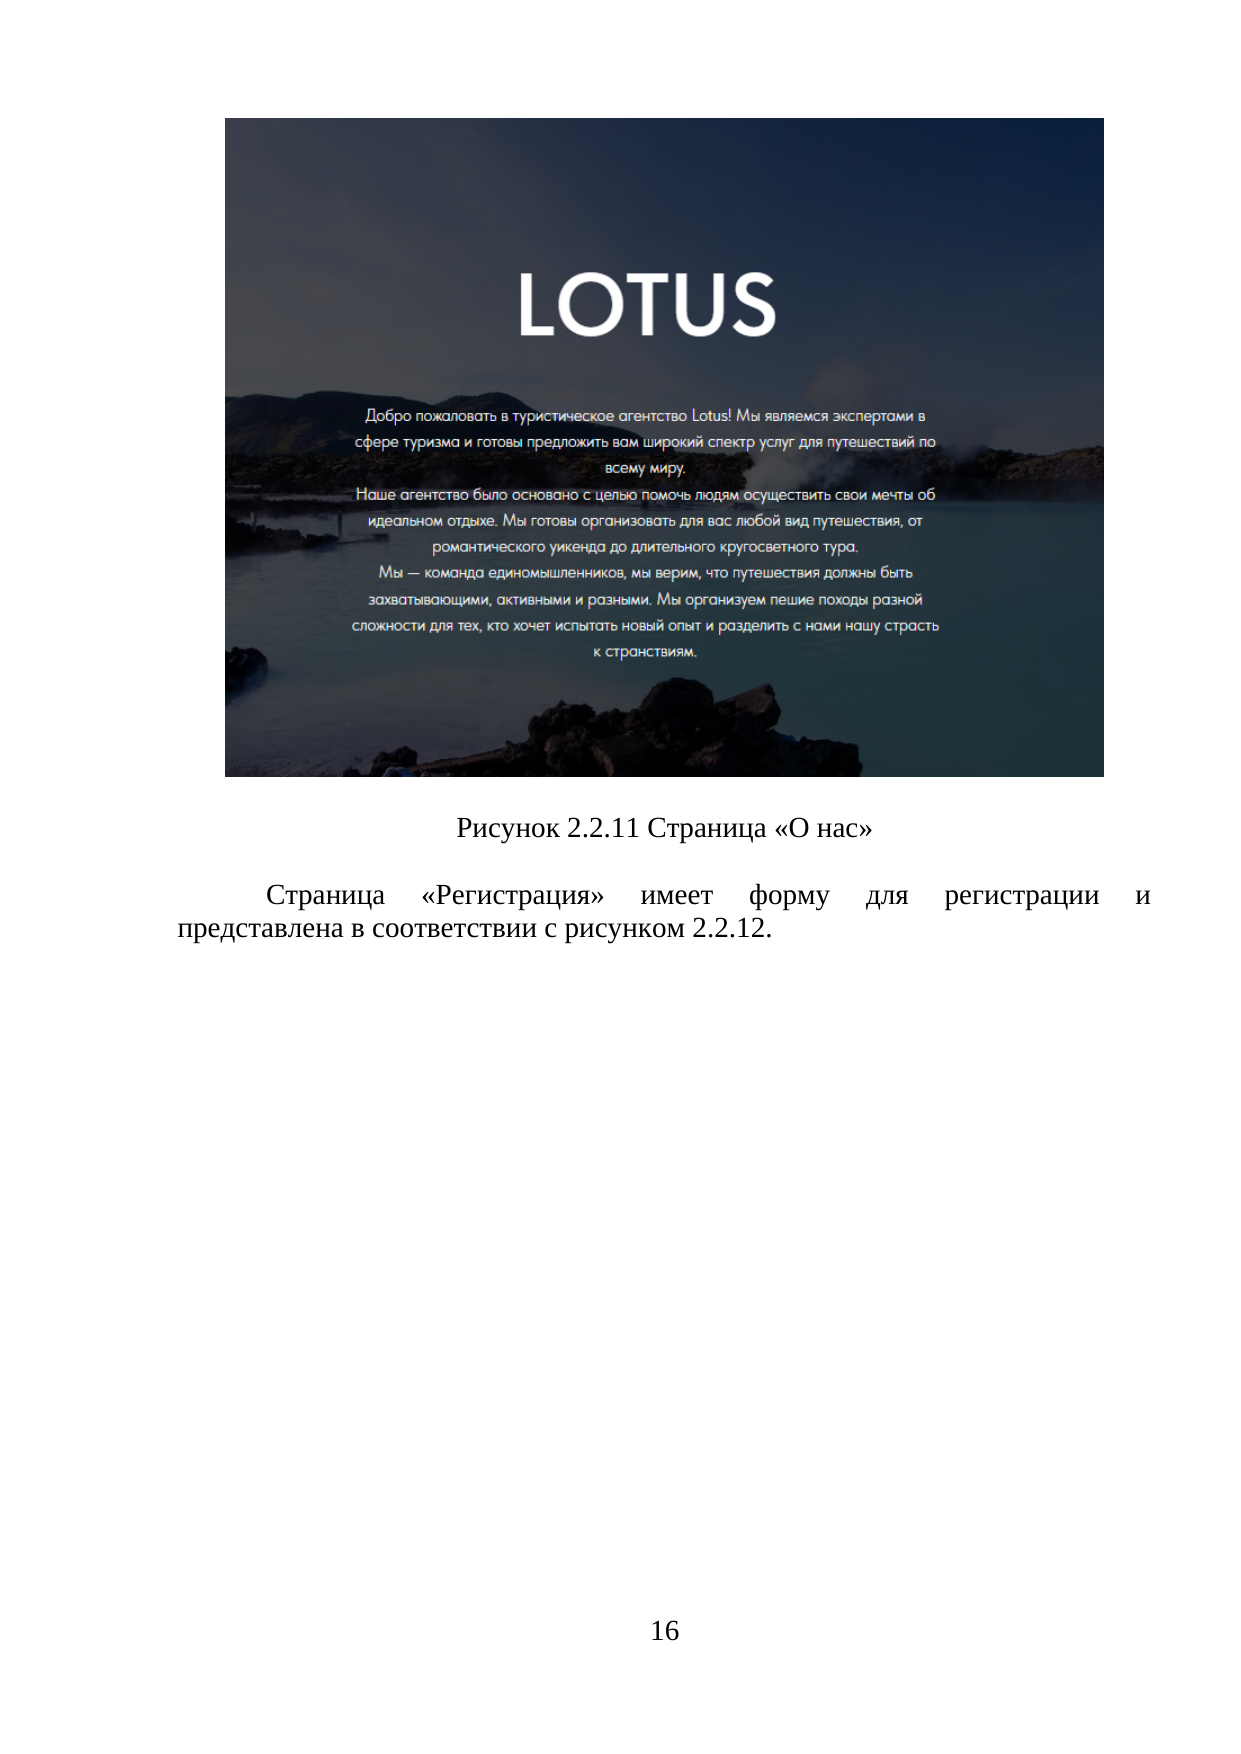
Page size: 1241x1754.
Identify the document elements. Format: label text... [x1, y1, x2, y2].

text Страница «Регистрация» имеет форму для регистрации и представлена в соответствии с рисунком 2.2.12. [177, 877, 1152, 944]
picture [225, 118, 1104, 777]
text Рисунок 2.2.11 Страница «О нас» [177, 810, 1152, 843]
